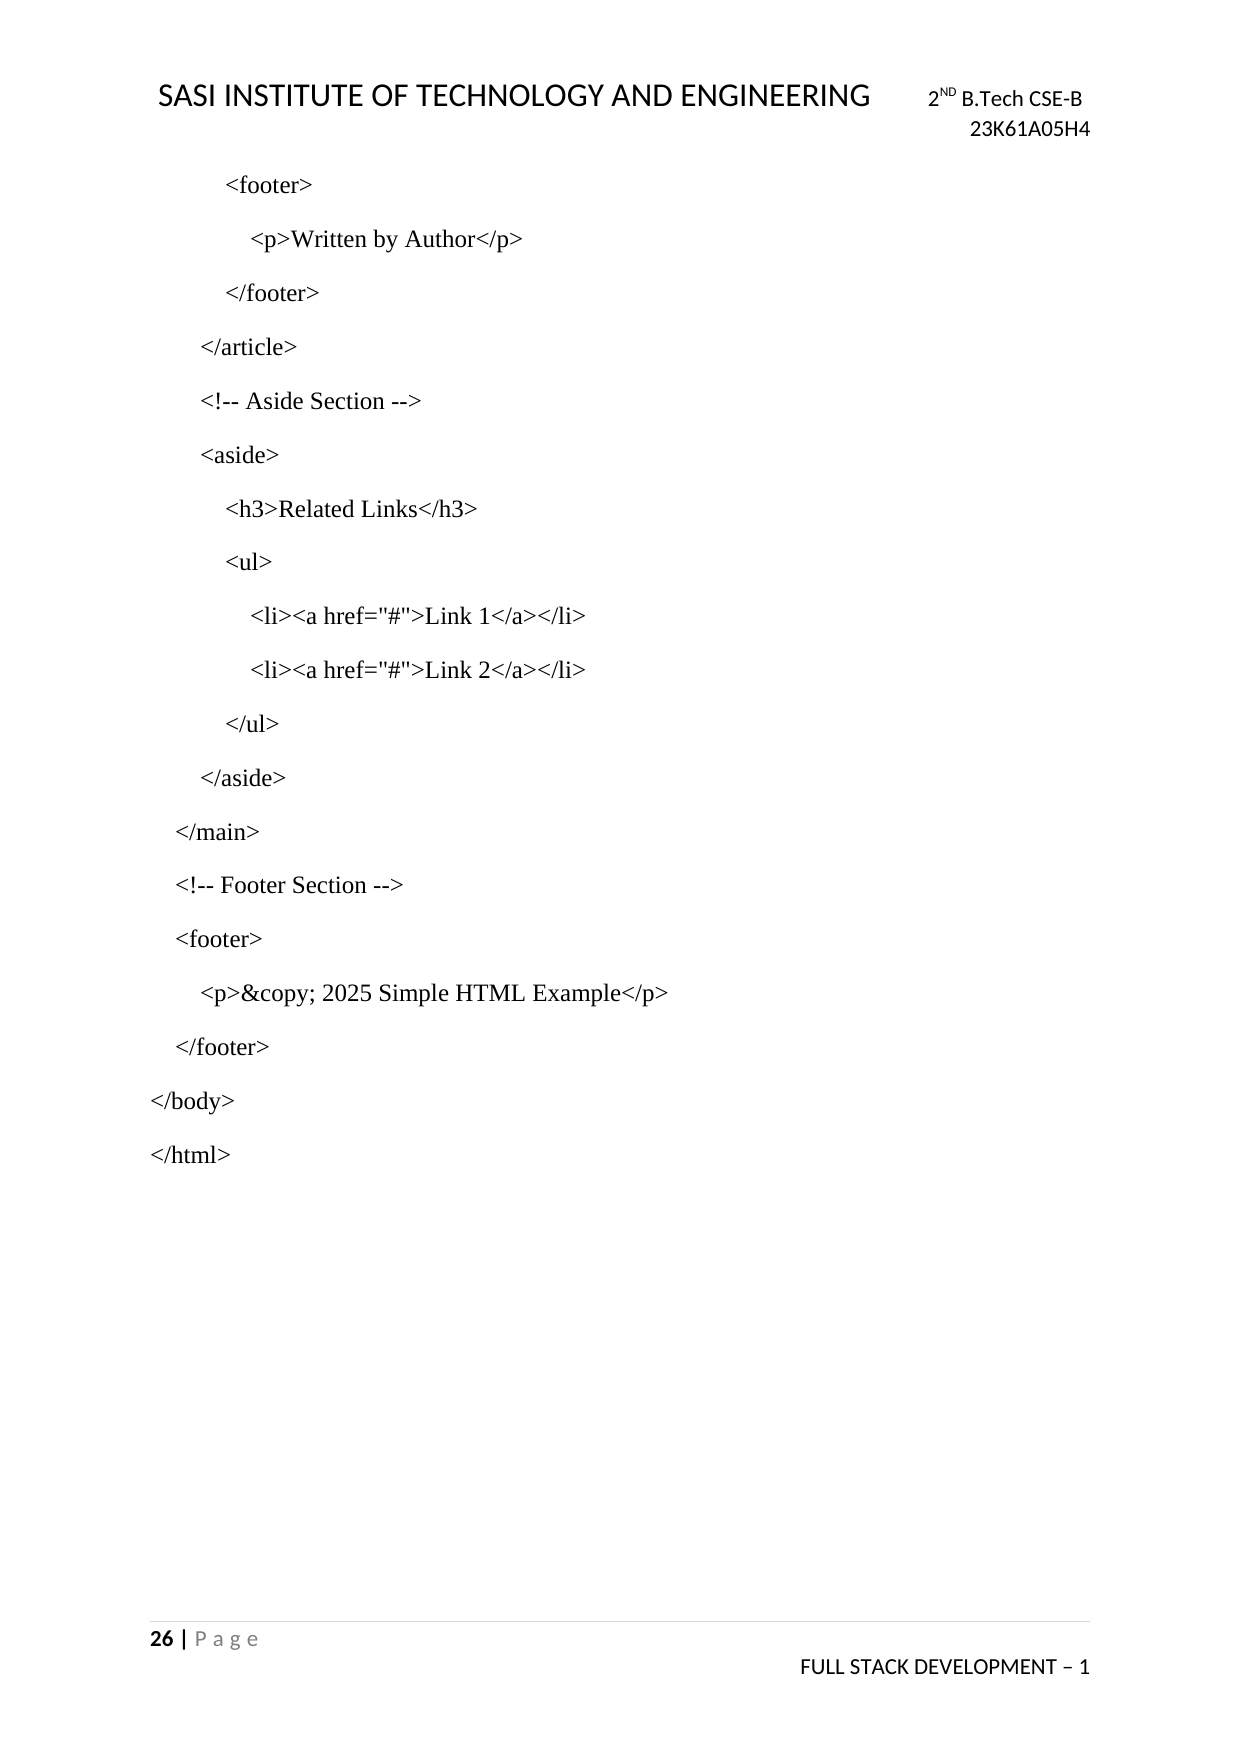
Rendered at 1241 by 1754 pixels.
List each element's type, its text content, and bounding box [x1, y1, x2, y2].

text </footer> [150, 278, 1090, 307]
text <ul> [150, 547, 1090, 576]
text </html> [150, 1140, 1090, 1169]
text <li><a href="#">Link 2</a></li> [150, 655, 1090, 684]
text <!-- Footer Section --> [150, 871, 1090, 899]
text </ul> [150, 709, 1090, 738]
text </body> [150, 1086, 1090, 1115]
text </article> [150, 332, 1090, 361]
text <aside> [150, 440, 1090, 468]
text <p>&copy; 2025 Simple HTML Example</p> [150, 978, 1090, 1007]
text <footer> [150, 924, 1090, 953]
text <p>Written by Author</p> [150, 224, 1090, 253]
text <footer> [150, 171, 1090, 199]
text </footer> [150, 1032, 1090, 1061]
text <!-- Aside Section --> [150, 386, 1090, 415]
text </main> [150, 817, 1090, 846]
text </aside> [150, 763, 1090, 792]
text <h3>Related Links</h3> [150, 494, 1090, 522]
text <li><a href="#">Link 1</a></li> [150, 601, 1090, 630]
